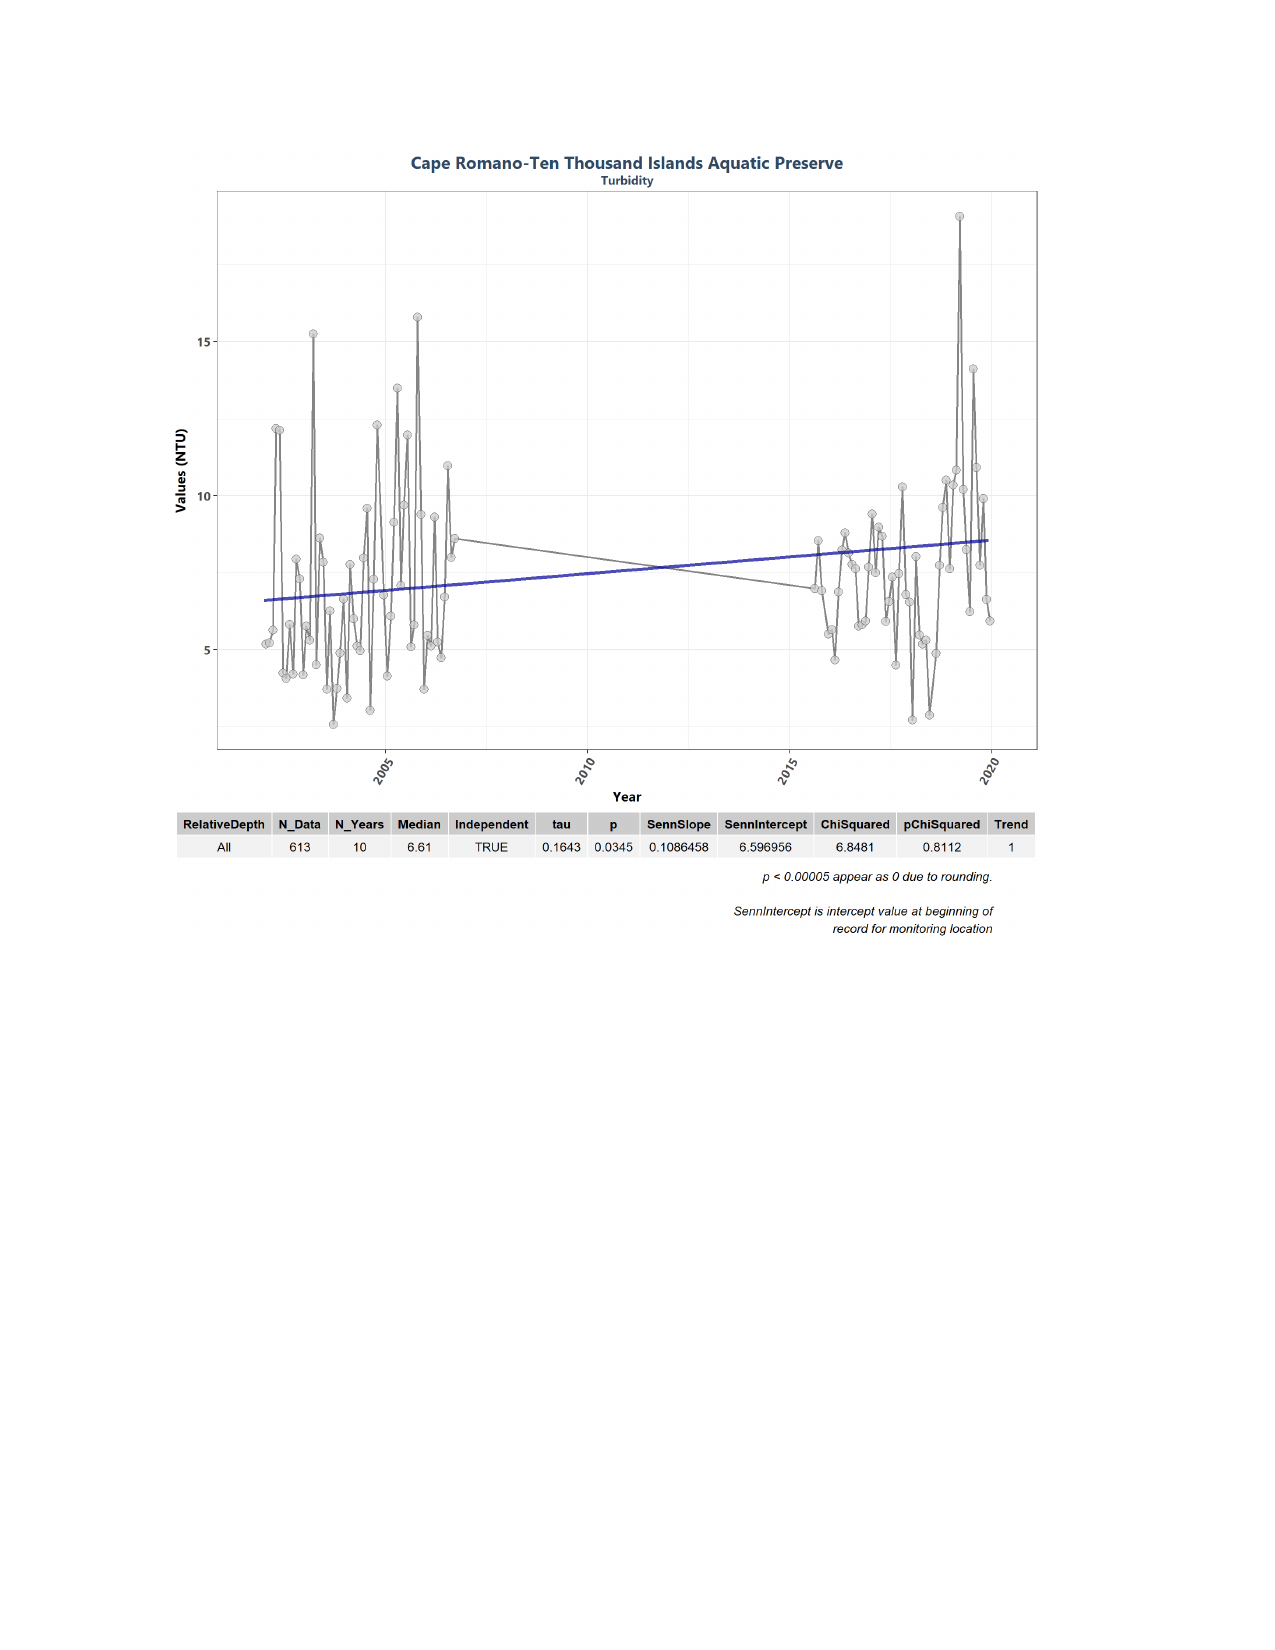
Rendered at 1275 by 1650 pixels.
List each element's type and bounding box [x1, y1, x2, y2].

picture [168, 150, 1044, 938]
